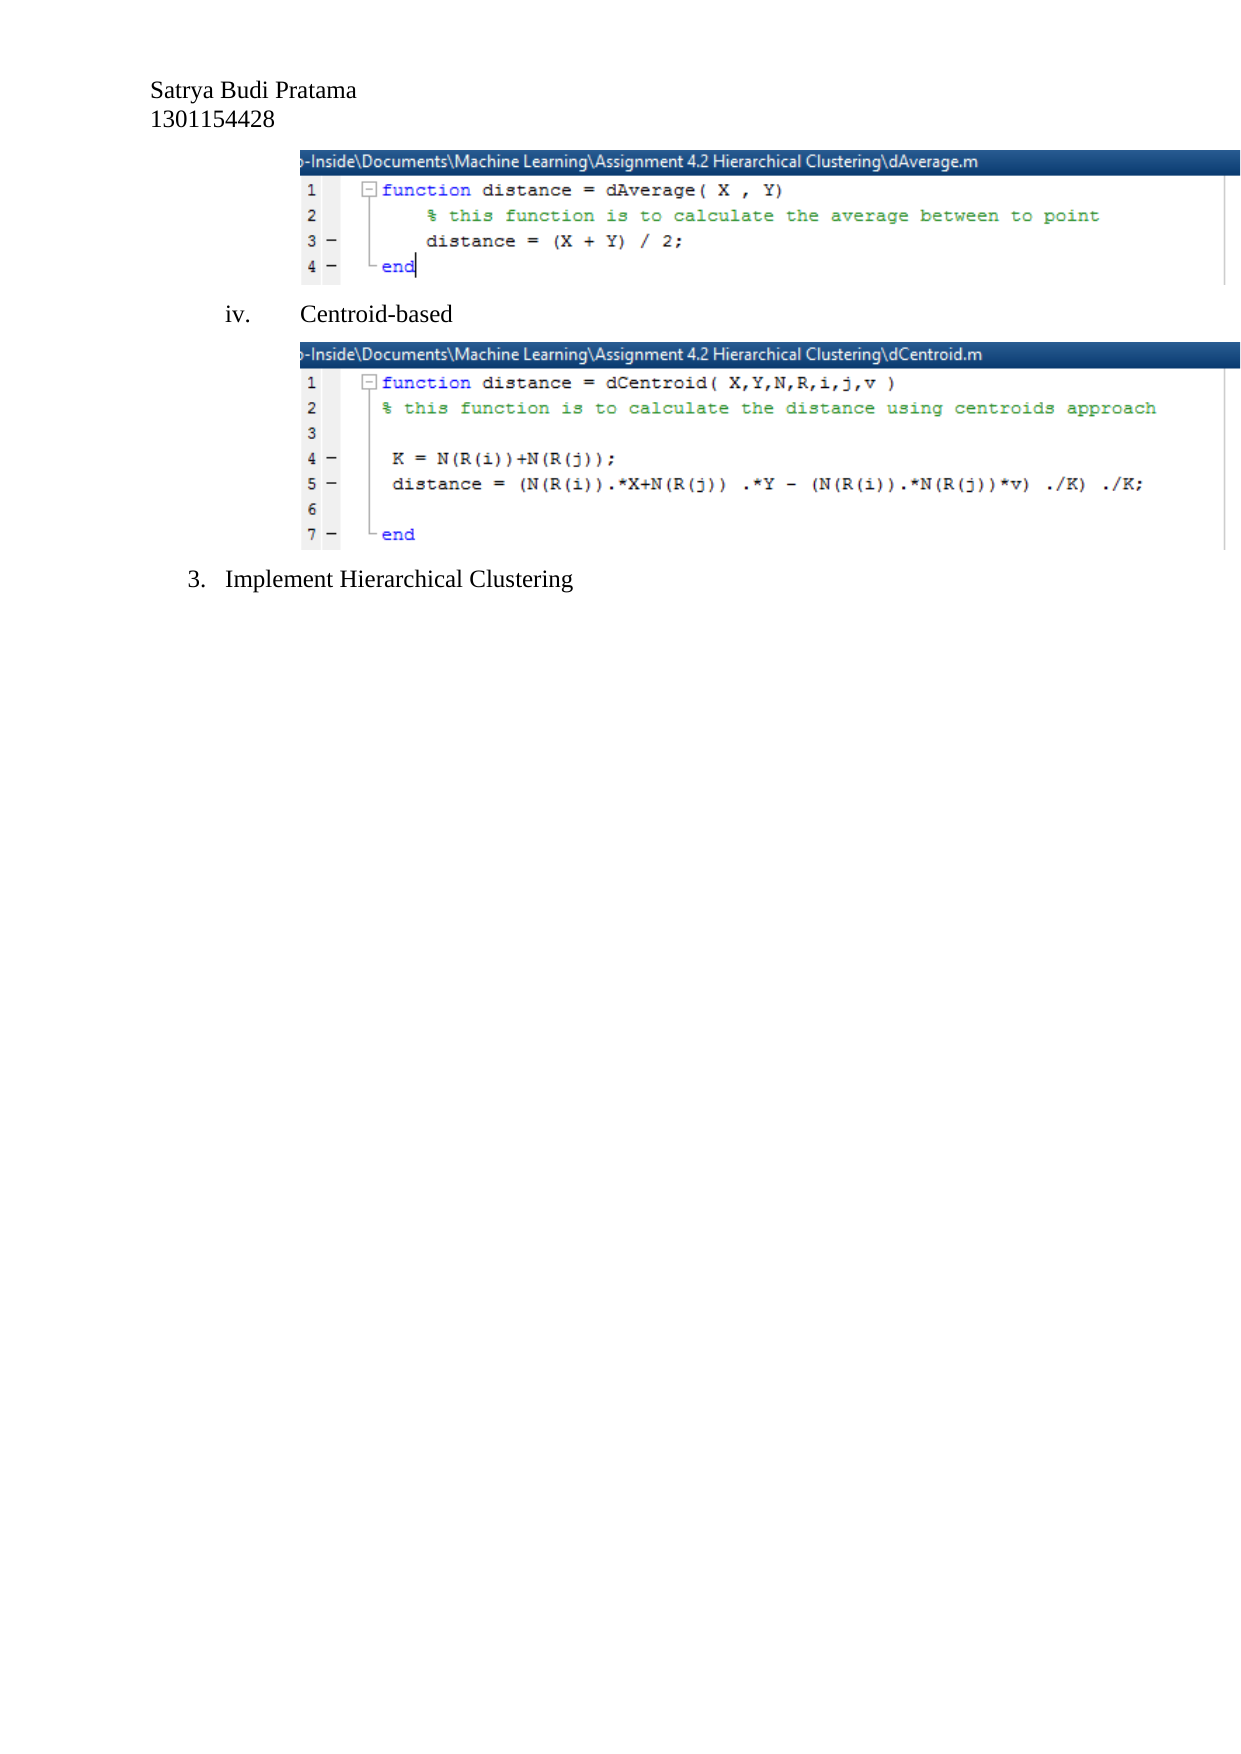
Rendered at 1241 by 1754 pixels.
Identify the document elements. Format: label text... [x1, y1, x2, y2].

picture [300, 150, 1241, 285]
list Implement Hierarchical Clustering [187, 564, 1090, 593]
list Centroid-based [225, 299, 1090, 328]
picture [300, 342, 1241, 550]
